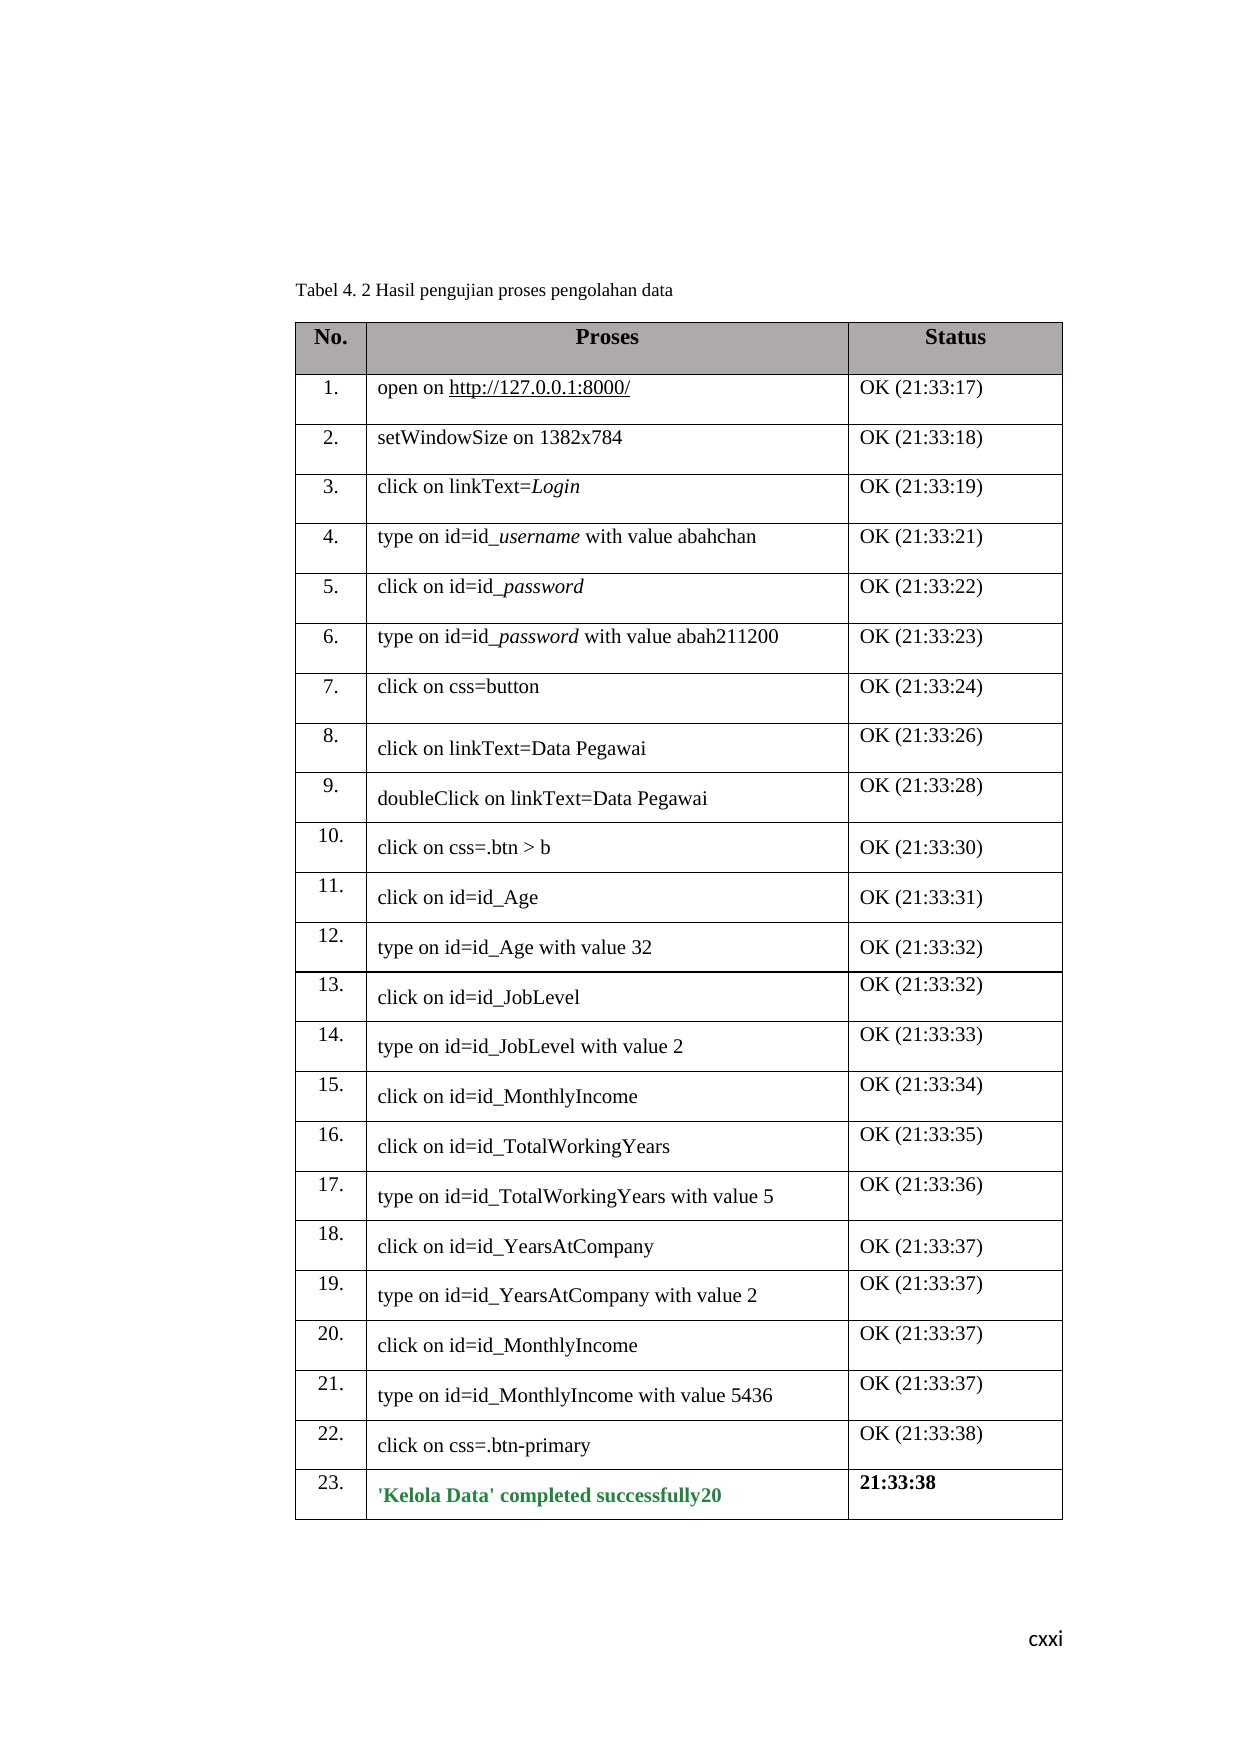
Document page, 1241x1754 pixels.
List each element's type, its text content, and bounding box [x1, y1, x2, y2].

table_cell OK (21:33:32) [849, 973, 1062, 1021]
table_cell OK (21:33:33) [849, 1022, 1062, 1071]
table_cell OK (21:33:18) [849, 425, 1062, 473]
table_cell type on id=id_Age with value 32 [367, 923, 848, 971]
table_cell OK (21:33:28) [849, 773, 1062, 822]
table_cell 23. [296, 1470, 366, 1519]
table_cell click on linkText=Data Pegawai [367, 724, 848, 772]
table_cell click on id=id_Age [367, 873, 848, 922]
table_cell type on id=id_YearsAtCompany with value 2 [367, 1271, 848, 1320]
table_cell OK (21:33:34) [849, 1072, 1062, 1121]
table_cell click on id=id_TotalWorkingYears [367, 1122, 848, 1171]
table_cell 22. [296, 1421, 366, 1469]
table_cell OK (21:33:19) [849, 475, 1062, 523]
table_cell OK (21:33:37) [849, 1221, 1062, 1270]
text Tabel 4. 2 Hasil pengujian proses pengolahan data [295, 279, 1063, 301]
table_cell OK (21:33:37) [849, 1321, 1062, 1370]
table_cell 16. [296, 1122, 366, 1171]
table_cell 1. [296, 375, 366, 424]
table_cell open on http://127.0.0.1:8000/ [367, 375, 848, 424]
table_cell click on id=id_YearsAtCompany [367, 1221, 848, 1270]
table_cell OK (21:33:21) [849, 524, 1062, 573]
table_cell type on id=id_TotalWorkingYears with value 5 [367, 1172, 848, 1220]
table_cell 13. [296, 973, 366, 1021]
table_cell click on id=id_MonthlyIncome [367, 1072, 848, 1121]
table_cell 17. [296, 1172, 366, 1220]
table_cell OK (21:33:22) [849, 574, 1062, 623]
table_cell 2. [296, 425, 366, 473]
table_cell 21. [296, 1371, 366, 1419]
table_cell OK (21:33:30) [849, 823, 1062, 872]
table_cell 19. [296, 1271, 366, 1320]
table_header Status [849, 323, 1062, 374]
table_cell OK (21:33:35) [849, 1122, 1062, 1171]
table_cell OK (21:33:38) [849, 1421, 1062, 1469]
table_cell type on id=id_username with value abahchan [367, 524, 848, 573]
table_cell type on id=id_MonthlyIncome with value 5436 [367, 1371, 848, 1419]
table_cell click on css=button [367, 674, 848, 722]
table_cell OK (21:33:23) [849, 624, 1062, 673]
table_cell click on linkText=Login [367, 475, 848, 523]
table_cell click on id=id_password [367, 574, 848, 623]
table_cell 5. [296, 574, 366, 623]
table_cell click on id=id_JobLevel [367, 973, 848, 1021]
table_cell OK (21:33:32) [849, 923, 1062, 971]
table_cell click on css=.btn-primary [367, 1421, 848, 1469]
table_cell 8. [296, 724, 366, 772]
table_cell 21:33:38 [849, 1470, 1062, 1519]
table_cell doubleClick on linkText=Data Pegawai [367, 773, 848, 822]
table_cell setWindowSize on 1382x784 [367, 425, 848, 473]
table_cell OK (21:33:36) [849, 1172, 1062, 1220]
table_header Proses [367, 323, 848, 374]
table_cell 7. [296, 674, 366, 722]
table_cell OK (21:33:24) [849, 674, 1062, 722]
table_cell 14. [296, 1022, 366, 1071]
table_cell click on css=.btn > b [367, 823, 848, 872]
table_cell OK (21:33:31) [849, 873, 1062, 922]
table_cell 3. [296, 475, 366, 523]
table_cell 4. [296, 524, 366, 573]
table_header No. [296, 323, 366, 374]
table_cell type on id=id_JobLevel with value 2 [367, 1022, 848, 1071]
table_cell 10. [296, 823, 366, 872]
table_cell OK (21:33:17) [849, 375, 1062, 424]
table_cell 9. [296, 773, 366, 822]
table_cell 'Kelola Data' completed successfully20 [367, 1470, 848, 1519]
table_cell 12. [296, 923, 366, 971]
table_cell 20. [296, 1321, 366, 1370]
table_cell click on id=id_MonthlyIncome [367, 1321, 848, 1370]
table_cell type on id=id_password with value abah211200 [367, 624, 848, 673]
table_cell 18. [296, 1221, 366, 1270]
table_cell 6. [296, 624, 366, 673]
table_cell OK (21:33:37) [849, 1271, 1062, 1320]
table_cell OK (21:33:26) [849, 724, 1062, 772]
table_cell OK (21:33:37) [849, 1371, 1062, 1419]
table_cell 11. [296, 873, 366, 922]
table_cell 15. [296, 1072, 366, 1121]
